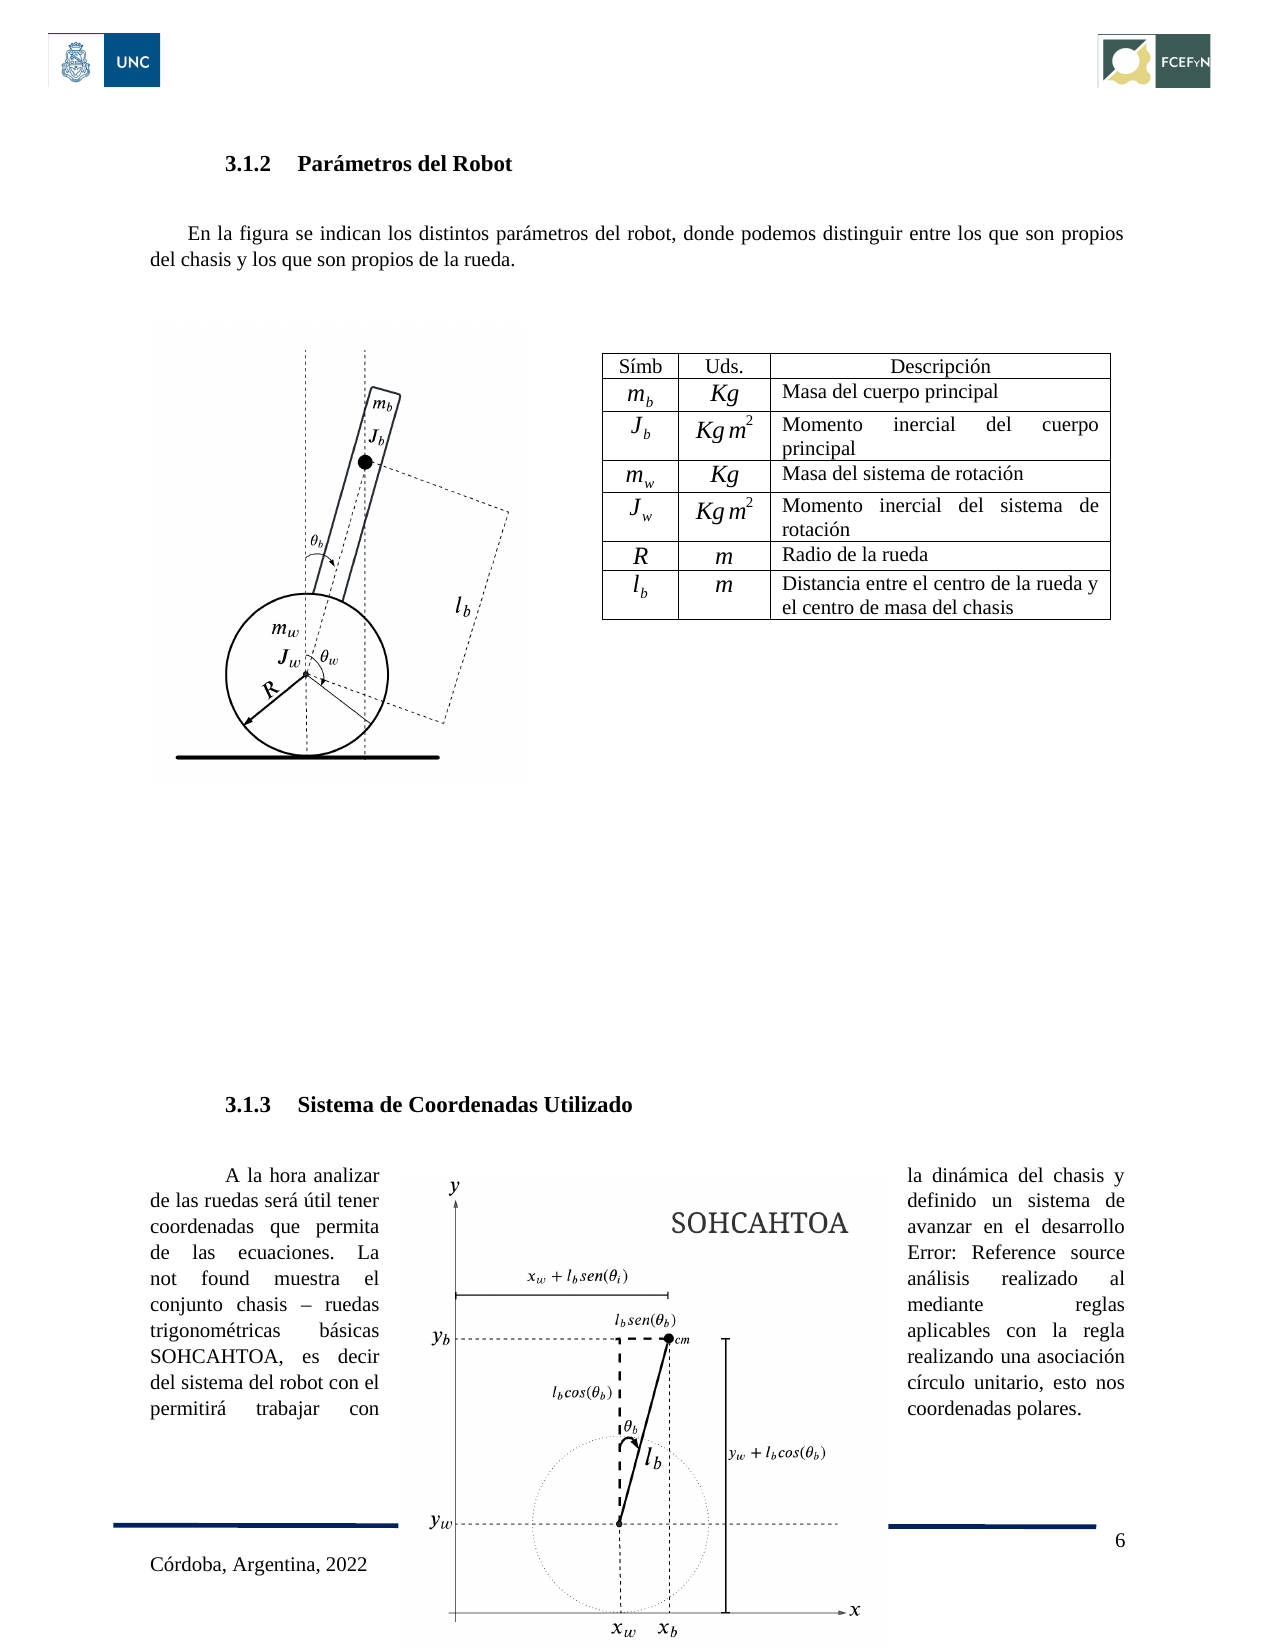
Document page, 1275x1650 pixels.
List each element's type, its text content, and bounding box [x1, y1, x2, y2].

table_cell [603, 571, 678, 619]
table_cell Masa del sistema de rotación [771, 461, 1110, 492]
table_cell Masa del cuerpo principal [771, 379, 1110, 411]
table_cell Momento inercial del cuerpo principal [771, 412, 1110, 460]
table_cell [603, 542, 678, 570]
picture [47, 33, 160, 87]
table_cell Distancia entre el centro de la rueda y el centro de masa del chasis [771, 571, 1110, 619]
picture [150, 325, 525, 784]
table_header Símb [603, 354, 678, 378]
table_header Uds. [679, 354, 770, 378]
subtitle Sistema de Coordenadas Utilizado [225, 1091, 1125, 1118]
picture [1097, 34, 1211, 88]
table_cell Momento inercial del sistema de rotación [771, 493, 1110, 541]
table_cell [603, 461, 678, 492]
table_cell [679, 379, 770, 411]
table_cell [679, 542, 770, 570]
table_cell [679, 412, 770, 460]
table_cell [603, 412, 678, 460]
text En la figura se indican los distintos parámetros del robot, donde podemos distinguir entre los que son propios del chasis y los que son propios de la rueda. [150, 221, 1125, 271]
table_cell [679, 571, 770, 619]
subtitle Parámetros del Robot [225, 150, 1125, 176]
picture [397, 1177, 888, 1650]
table_cell [603, 379, 678, 411]
table_cell [679, 493, 770, 541]
table_cell [679, 461, 770, 492]
table_cell [603, 493, 678, 541]
table_cell Radio de la rueda [771, 542, 1110, 570]
table_header Descripción [771, 354, 1110, 378]
